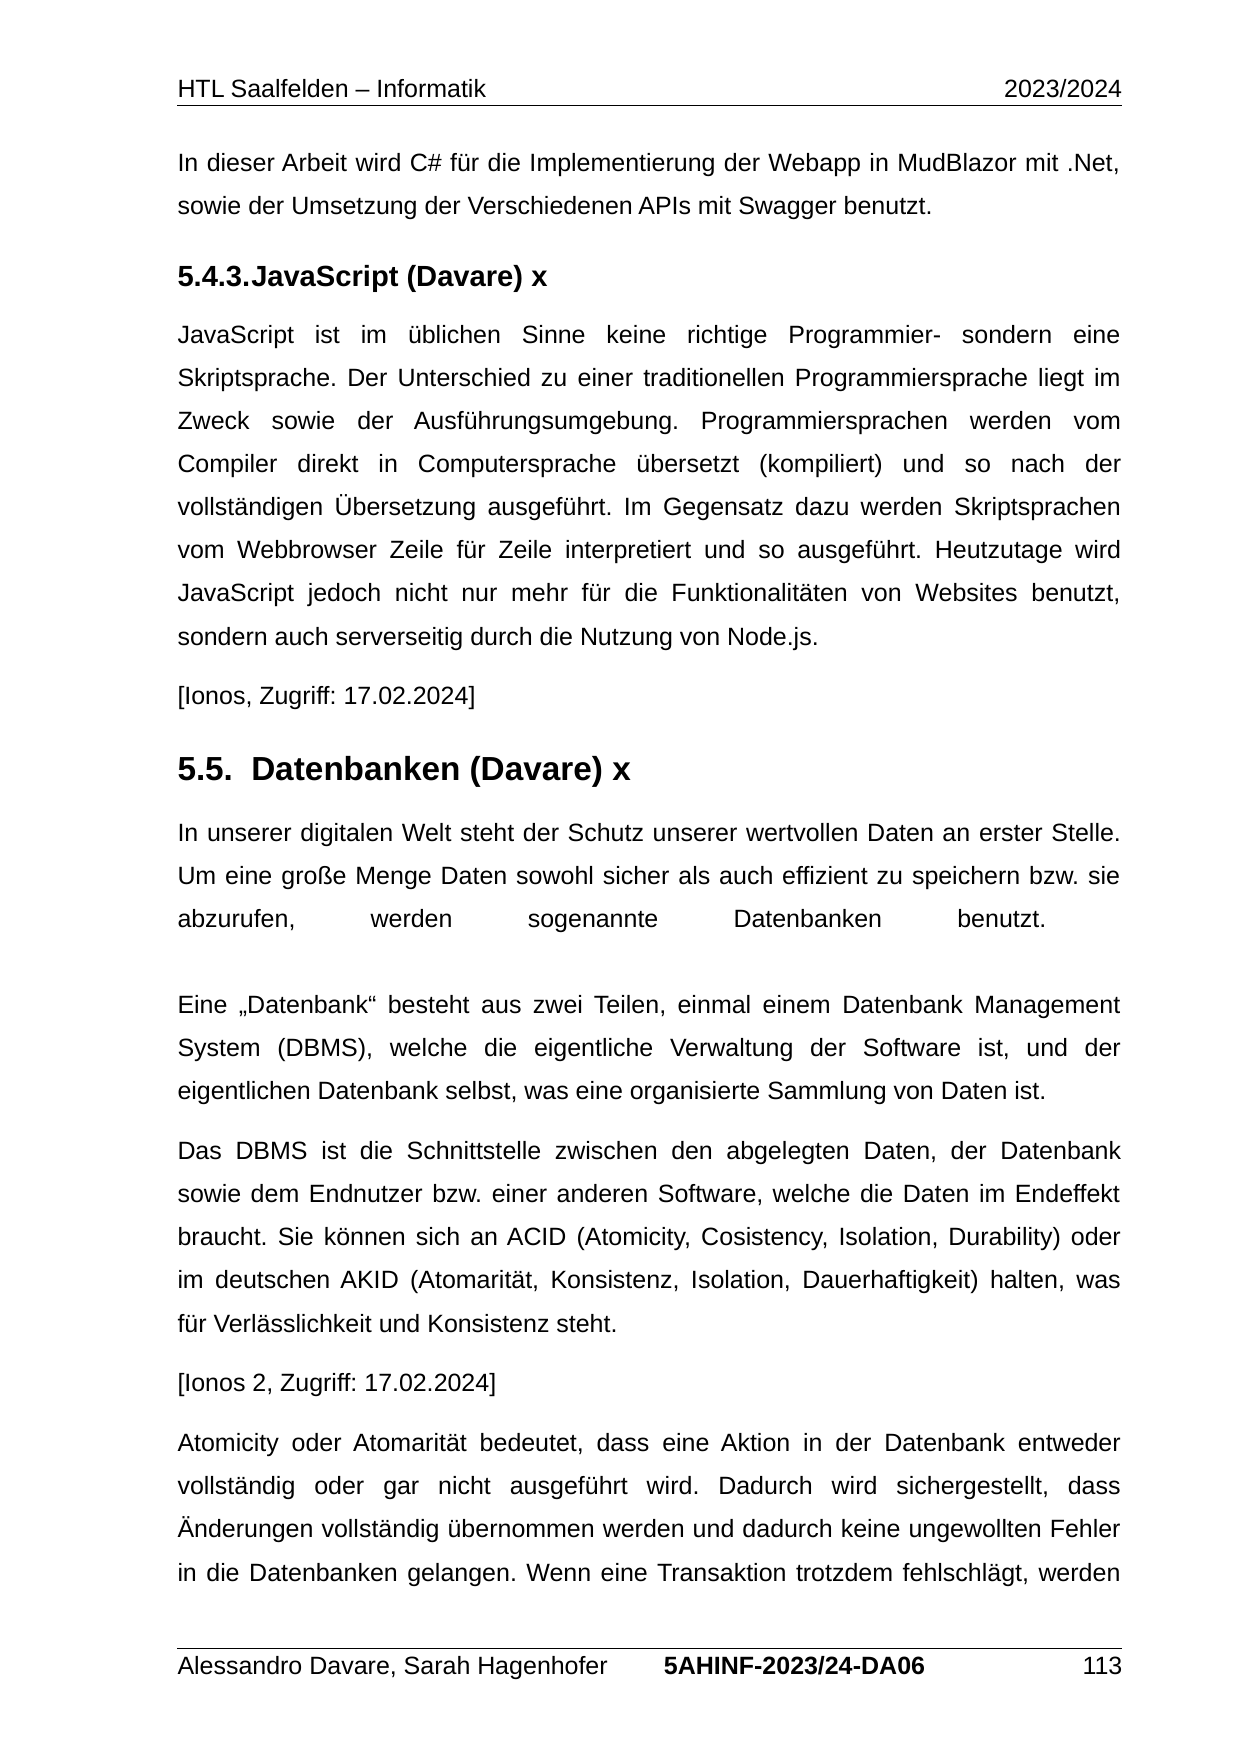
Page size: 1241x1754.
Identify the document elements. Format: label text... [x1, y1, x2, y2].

text In unserer digitalen Welt steht der Schutz unserer wertvollen Daten an erster Stelle. Um eine große Menge Daten sowohl sicher als auch effizient zu speichern bzw. sie abzurufen, werden sogenannte Datenbanken benutzt. Eine „Datenbank“ besteht aus zwei Teilen, einmal einem Datenbank Management System (DBMS), welche die eigentliche Verwaltung der Software ist, und der eigentlichen Datenbank selbst, was eine organisierte Sammlung von Daten ist. [177, 817, 1122, 1105]
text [177, 1428, 1122, 1586]
text [Ionos 2, Zugriff: 17.02.2024] [177, 1368, 1122, 1397]
subtitle JavaScript (Davare) x [177, 259, 1122, 292]
text Das DBMS ist die Schnittstelle zwischen den abgelegten Daten, der Datenbank sowie dem Endnutzer bzw. einer anderen Software, welche die Daten im Endeffekt braucht. Sie können sich an ACID (Atomicity, Cosistency, Isolation, Durability) oder im deutschen AKID (Atomarität, Konsistenz, Isolation, Dauerhaftigkeit) halten, was für Verlässlichkeit und Konsistenz steht. [177, 1136, 1122, 1337]
text JavaScript ist im üblichen Sinne keine richtige Programmier- sondern eine Skriptsprache. Der Unterschied zu einer traditionellen Programmiersprache liegt im Zweck sowie der Ausführungsumgebung. Programmiersprachen werden vom Compiler direkt in Computersprache übersetzt (kompiliert) und so nach der vollständigen Übersetzung ausgeführt. Im Gegensatz dazu werden Skriptsprachen vom Webbrowser Zeile für Zeile interpretiert und so ausgeführt. Heutzutage wird JavaScript jedoch nicht nur mehr für die Funktionalitäten von Websites benutzt, sondern auch serverseitig durch die Nutzung von Node.js. [177, 320, 1122, 650]
subtitle Datenbanken (Davare) x [177, 749, 1122, 788]
text [Ionos, Zugriff: 17.02.2024] [177, 681, 1122, 710]
text In dieser Arbeit wird C# für die Implementierung der Webapp in MudBlazor mit .Net, sowie der Umsetzung der Verschiedenen APIs mit Swagger benutzt. [177, 148, 1122, 219]
